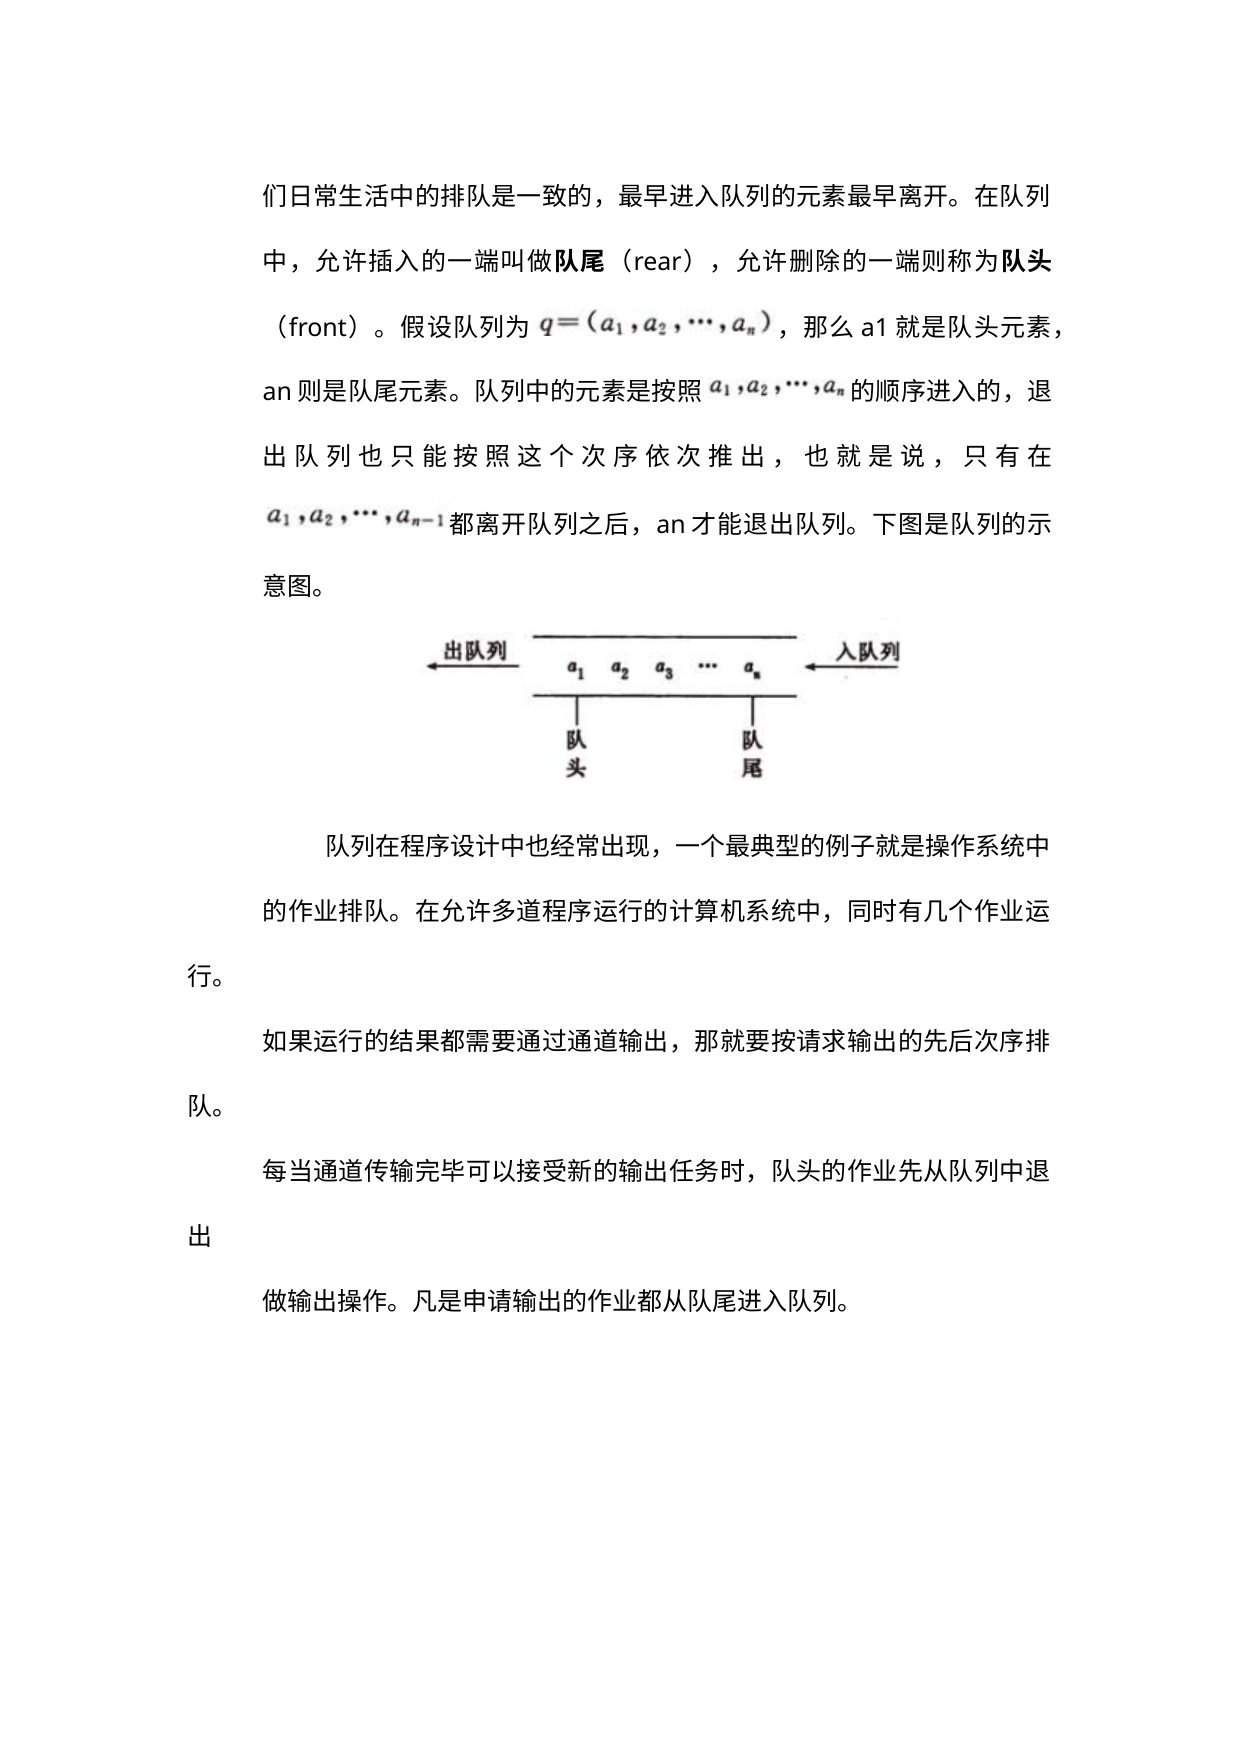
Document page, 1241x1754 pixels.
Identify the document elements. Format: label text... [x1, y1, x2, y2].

picture [412, 617, 920, 793]
text 做输出操作。凡是申请输出的作业都从队尾进入队列。 [187, 1267, 1053, 1332]
text 如果运行的结果都需要通过通道输出，那就要按请求输出的先后次序排队。 [187, 1007, 1053, 1137]
picture [262, 498, 450, 534]
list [262, 162, 1053, 617]
text 的作业排队。在允许多道程序运行的计算机系统中，同时有几个作业运行。 [187, 877, 1053, 1007]
picture [702, 372, 851, 401]
text 每当通道传输完毕可以接受新的输出任务时，队头的作业先从队列中退出 [187, 1137, 1053, 1267]
text 队列在程序设计中也经常出现，一个最典型的例子就是操作系统中 [231, 812, 1053, 877]
picture [531, 305, 777, 336]
